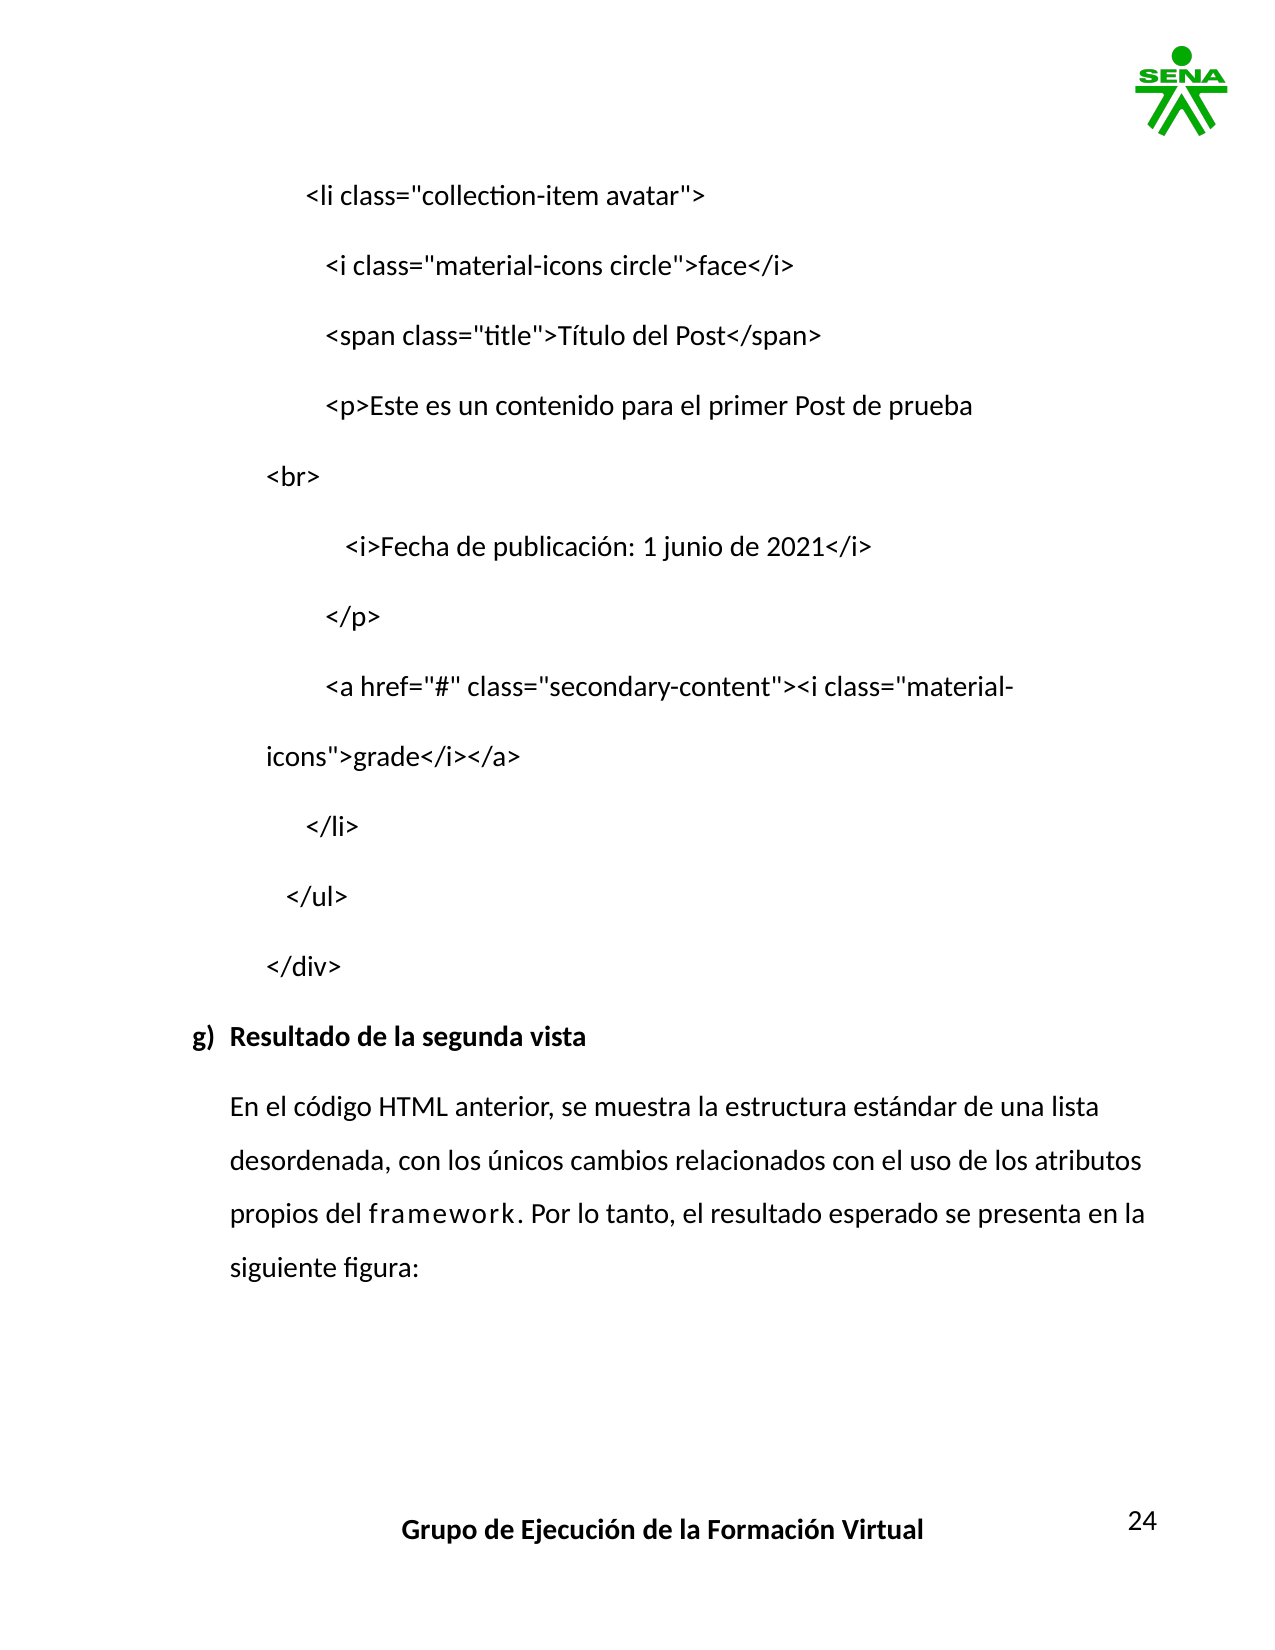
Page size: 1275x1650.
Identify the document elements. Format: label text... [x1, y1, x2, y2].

text <i class="material-icons circle">face</i> [192, 247, 1157, 283]
text <a href="#" class="secondary-content"><i class="material- [192, 668, 1157, 703]
text <li class="collection-item avatar"> [192, 177, 1157, 213]
text <span class="title">Título del Post</span> [192, 317, 1157, 353]
text En el código HTML anterior, se muestra la estructura estándar de una lista desordenada, con los únicos cambios relacionados con el uso de los atributos propios del framework. Por lo tanto, el resultado esperado se presenta en la siguiente figura: [229, 1088, 1157, 1284]
text </ul> [192, 878, 1157, 914]
text </div> [192, 948, 1157, 984]
picture [1135, 46, 1228, 136]
text </p> [192, 598, 1157, 633]
text <p>Este es un contenido para el primer Post de prueba [192, 387, 1157, 423]
text <br> [192, 458, 1157, 493]
list Resultado de la segunda vista [192, 1018, 1157, 1054]
text <i>Fecha de publicación: 1 junio de 2021</i> [192, 528, 1157, 563]
text </li> [192, 808, 1157, 844]
text icons">grade</i></a> [192, 738, 1157, 774]
